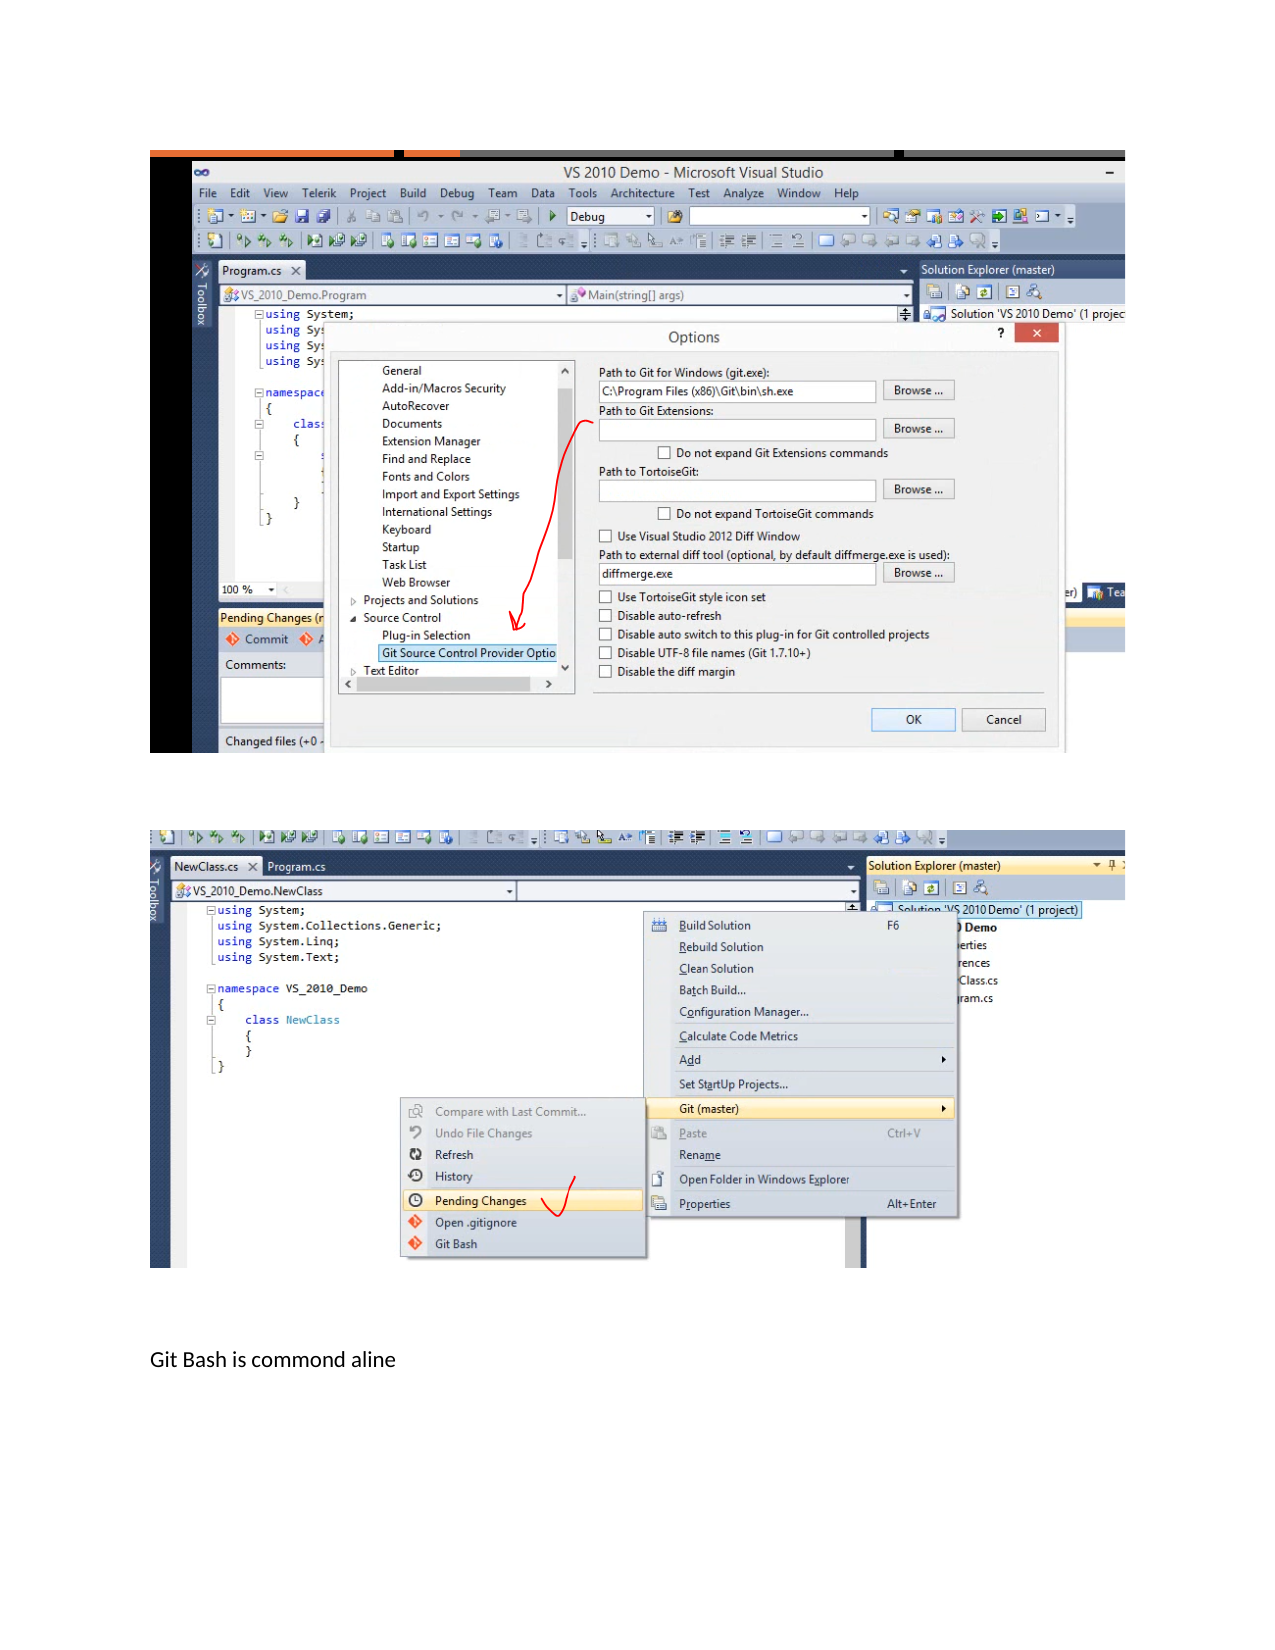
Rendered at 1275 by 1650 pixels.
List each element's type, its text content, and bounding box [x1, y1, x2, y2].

text Git Bash is commond aline [150, 1345, 1125, 1373]
picture [150, 150, 1125, 753]
picture [150, 830, 1125, 1268]
